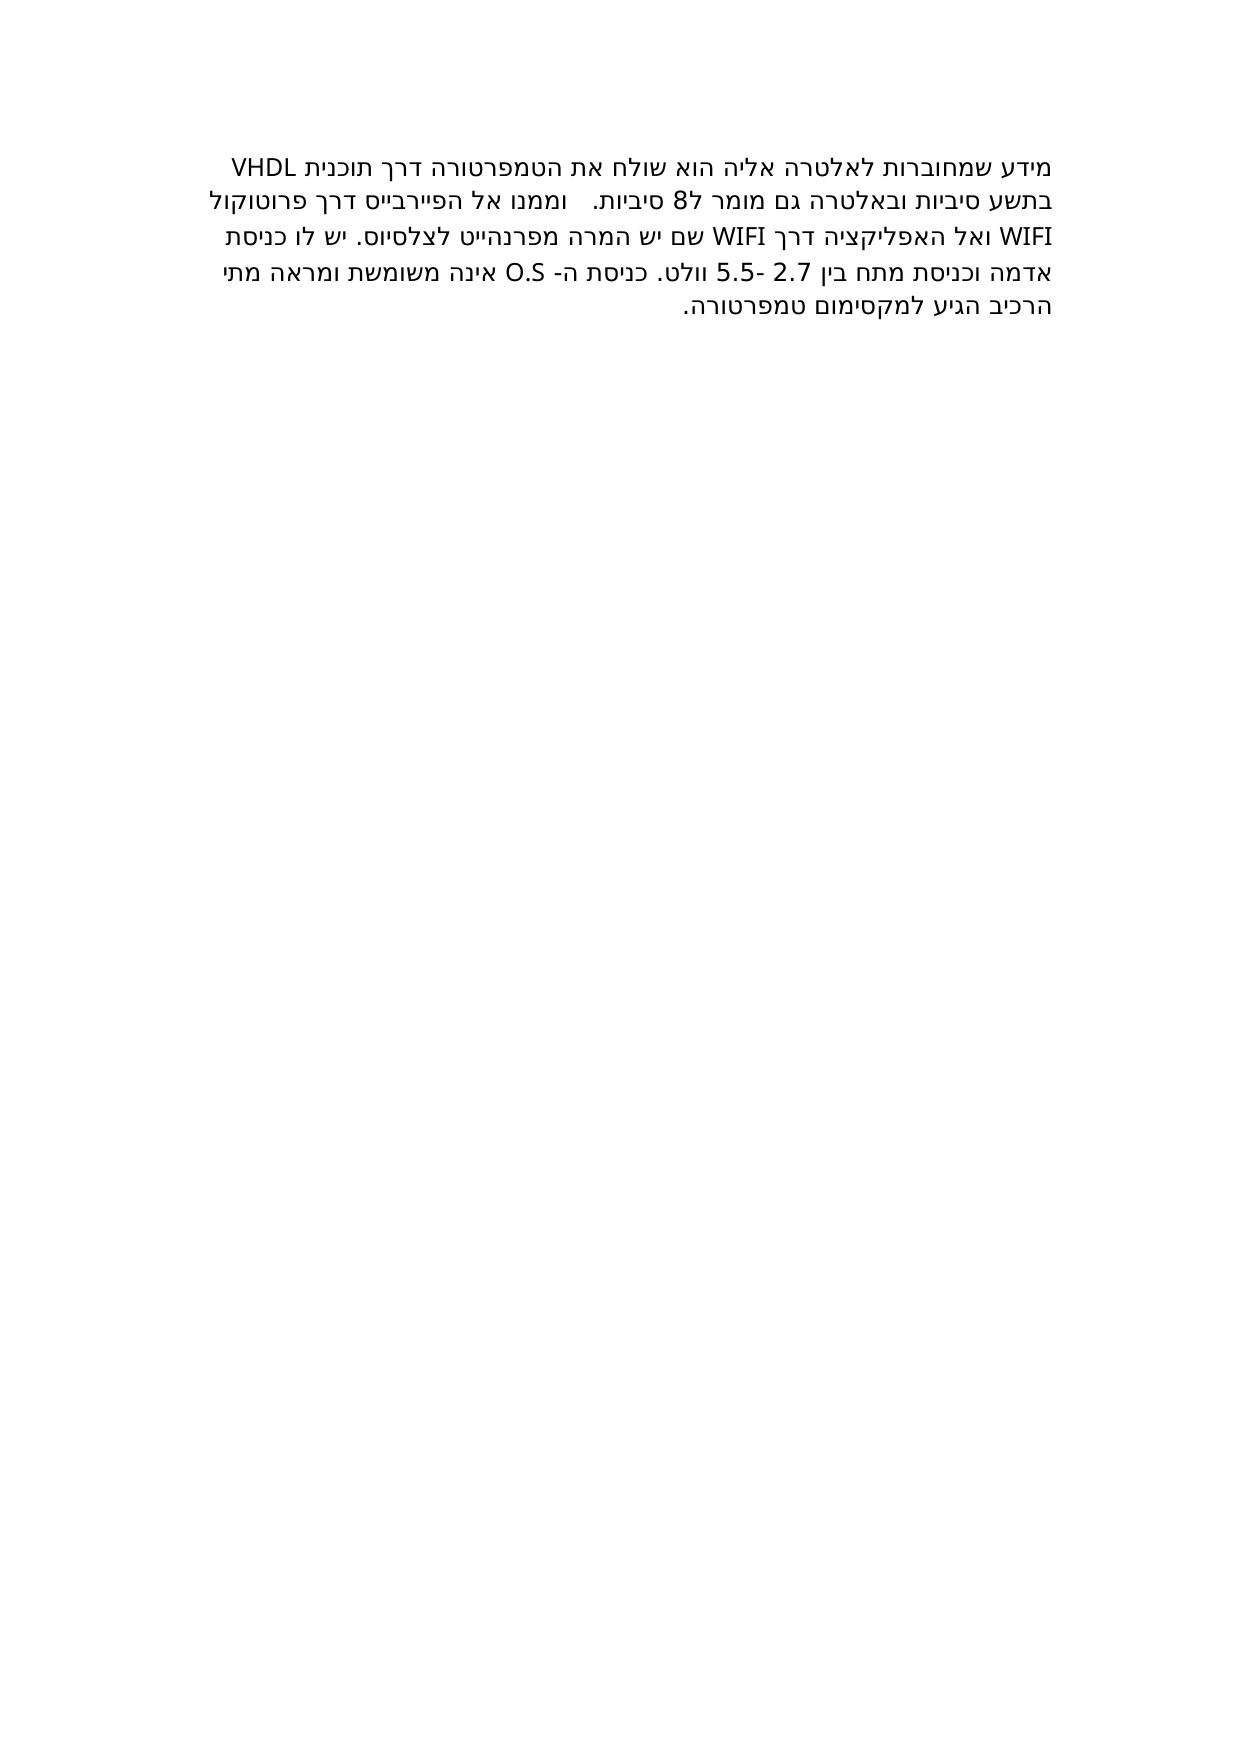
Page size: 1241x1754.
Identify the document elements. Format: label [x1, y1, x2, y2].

text [187, 150, 1053, 320]
